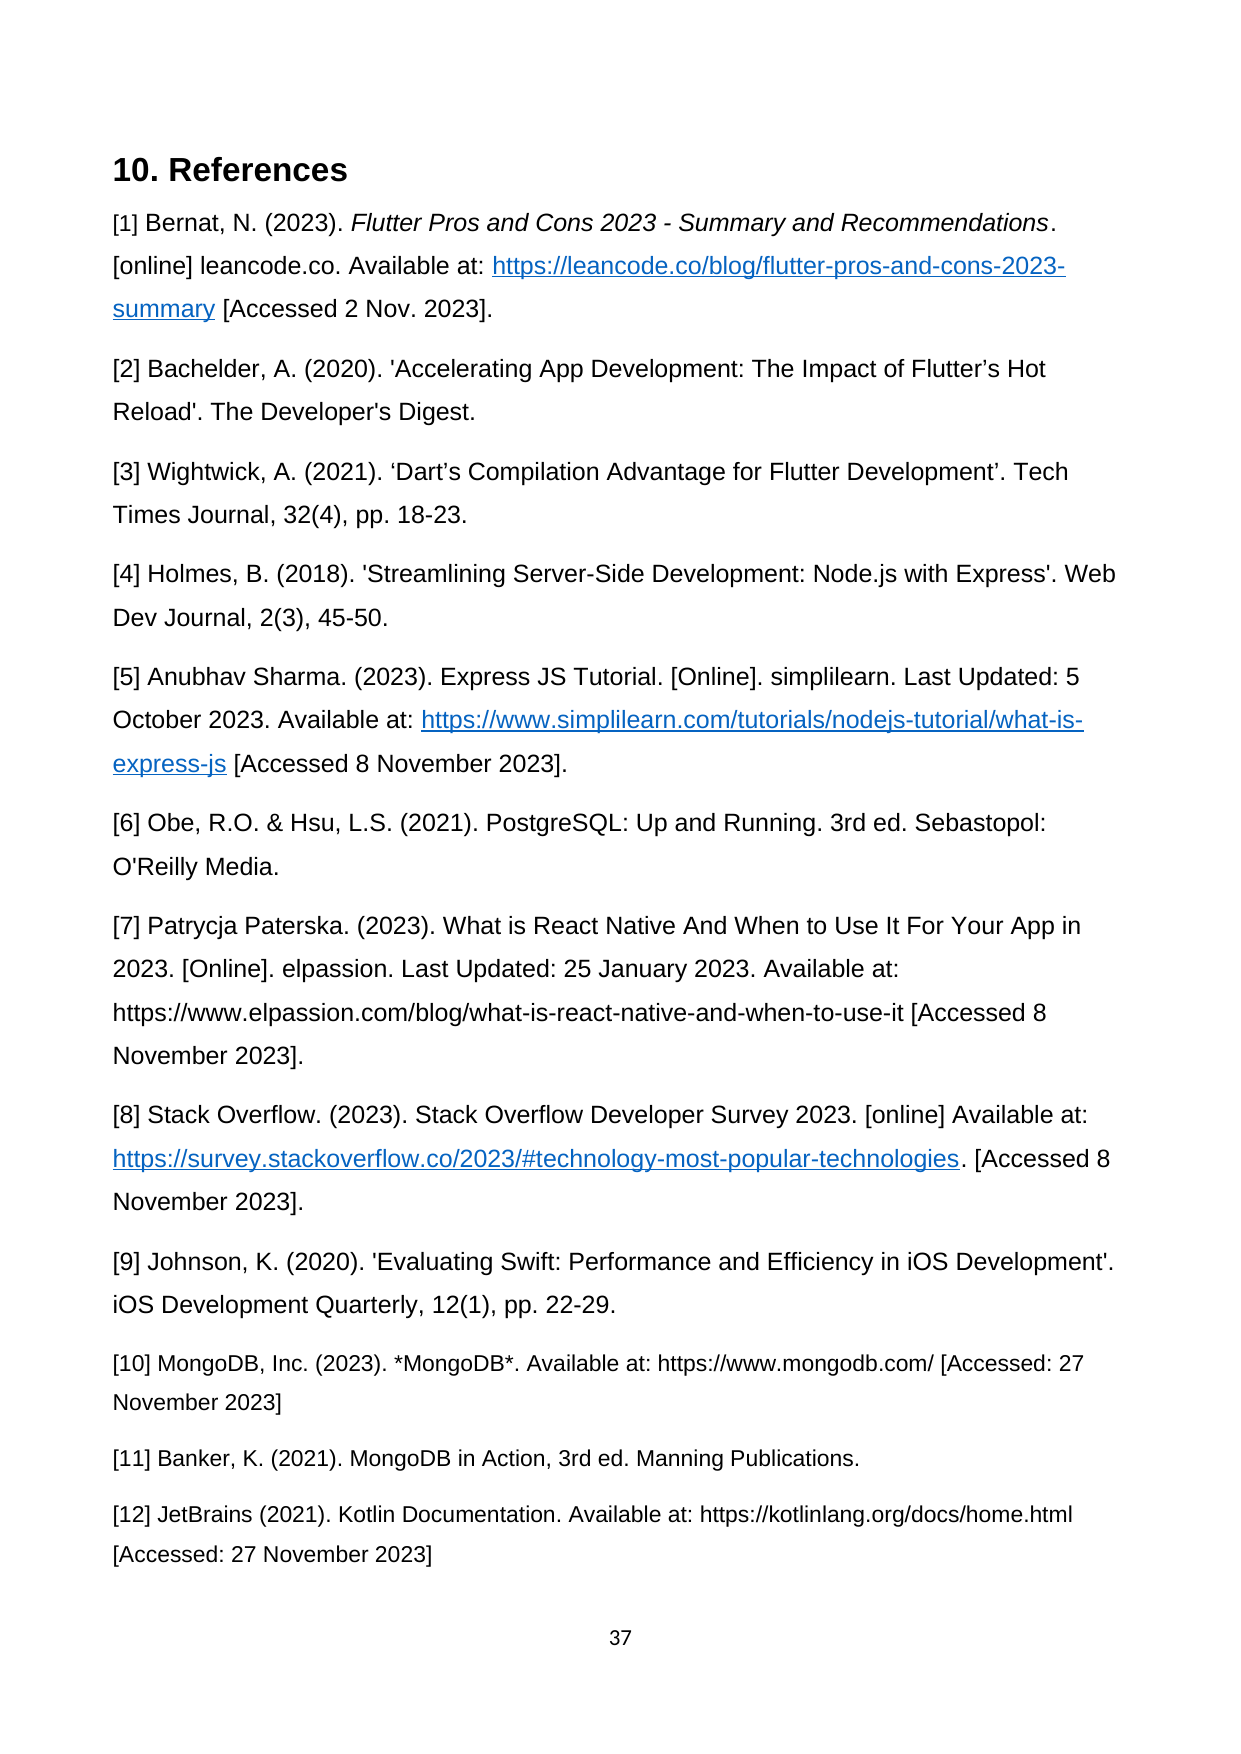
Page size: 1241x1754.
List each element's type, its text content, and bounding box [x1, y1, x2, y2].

text [8] Stack Overflow. (2023). Stack Overflow Developer Survey 2023. [online] Available at: https://survey.stackoverflow.co/2023/#technology-most-popular-technologies. [Accessed 8 November 2023]. [112, 1101, 1128, 1216]
text [4] Holmes, B. (2018). 'Streamlining Server-Side Development: Node.js with Express'. Web Dev Journal, 2(3), 45-50. [112, 559, 1128, 631]
text [7] Patrycja Paterska. (2023). What is React Native And When to Use It For Your App in 2023. [Online]. elpassion. Last Updated: 25 January 2023. Available at: https://www.elpassion.com/blog/what-is-react-native-and-when-to-use-it [Accessed 8 November 2023]. [112, 911, 1128, 1069]
text [12] JetBrains (2021). Kotlin Documentation. Available at: https://kotlinlang.org/docs/home.html [Accessed: 27 November 2023] [112, 1501, 1128, 1567]
text [2] Bachelder, A. (2020). 'Accelerating App Development: The Impact of Flutter’s Hot Reload'. The Developer's Digest. [112, 354, 1128, 426]
text [5] Anubhav Sharma. (2023). Express JS Tutorial. [Online]. simplilearn. Last Updated: 5 October 2023. Available at: https://www.simplilearn.com/tutorials/nodejs-tutorial/what-is-express-js [Accessed 8 November 2023]. [112, 662, 1128, 777]
text [1] Bernat, N. (2023). Flutter Pros and Cons 2023 - Summary and Recommendations. [online] leancode.co. Available at: https://leancode.co/blog/flutter-pros-and-cons-2023-summary [Accessed 2 Nov. 2023]. [112, 208, 1128, 323]
text [3] Wightwick, A. (2021). ‘Dart’s Compilation Advantage for Flutter Development’. Tech Times Journal, 32(4), pp. 18-23. [112, 457, 1128, 528]
text ‌[9] Johnson, K. (2020). 'Evaluating Swift: Performance and Efficiency in iOS Development'. iOS Development Quarterly, 12(1), pp. 22-29. [112, 1247, 1128, 1318]
subtitle 10. References [112, 150, 1128, 188]
text [6] Obe, R.O. & Hsu, L.S. (2021). PostgreSQL: Up and Running. 3rd ed. Sebastopol: O'Reilly Media. [112, 808, 1128, 880]
text [11] Banker, K. (2021). MongoDB in Action, 3rd ed. Manning Publications. [112, 1445, 1128, 1471]
text [10] MongoDB, Inc. (2023). *MongoDB*. Available at: https://www.mongodb.com/ [Accessed: 27 November 2023] [112, 1349, 1128, 1415]
